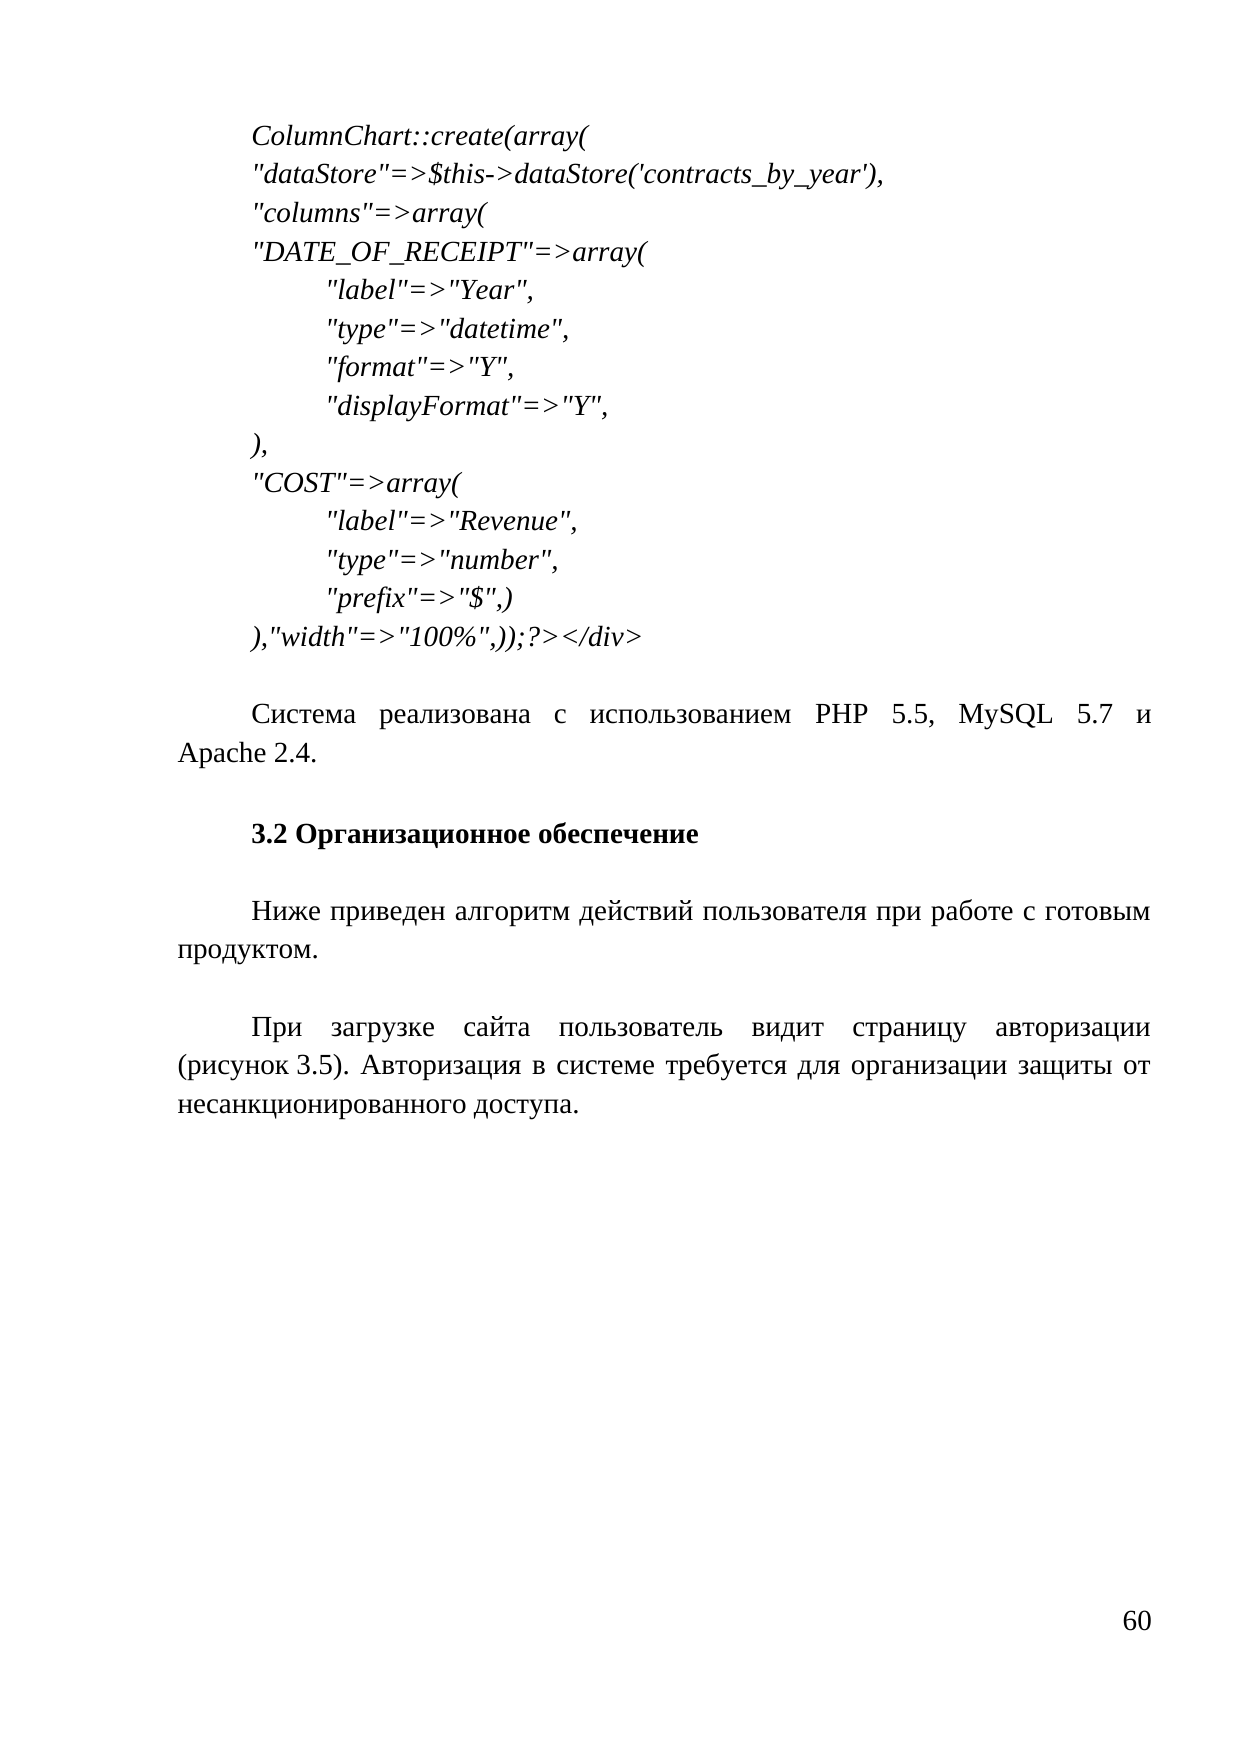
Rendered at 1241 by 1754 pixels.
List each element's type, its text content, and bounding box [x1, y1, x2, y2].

text "displayFormat"=>"Y", [177, 388, 1152, 421]
text "label"=>"Revenue", [177, 503, 1152, 537]
text "prefix"=>"$",) [177, 581, 1152, 614]
text Система реализована с использованием PHP 5.5, MySQL 5.7 и Apache 2.4. [177, 696, 1152, 768]
text "dataStore"=>$this->dataStore('contracts_by_year'), [177, 157, 1152, 190]
text "type"=>"number", [177, 542, 1152, 576]
text ),"width"=>"100%",));?></div> [177, 619, 1152, 653]
text "type"=>"datetime", [177, 311, 1152, 344]
subtitle 3.2 Организационное обеспечение [251, 816, 1152, 849]
text Ниже приведен алгоритм действий пользователя при работе с готовым продуктом. [177, 893, 1152, 965]
text ColumnChart::create(array( [177, 118, 1152, 152]
text "label"=>"Year", [177, 272, 1152, 306]
text "DATE_OF_RECEIPT"=>array( [177, 234, 1152, 267]
text ), [177, 426, 1152, 460]
text При загрузке сайта пользователь видит страницу авторизации (рисунок 3.5). Авторизация в системе требуется для организации защиты от несанкционированного доступа. [177, 1009, 1152, 1119]
text "columns"=>array( [177, 195, 1152, 229]
text "format"=>"Y", [177, 349, 1152, 383]
text "COST"=>array( [177, 465, 1152, 498]
